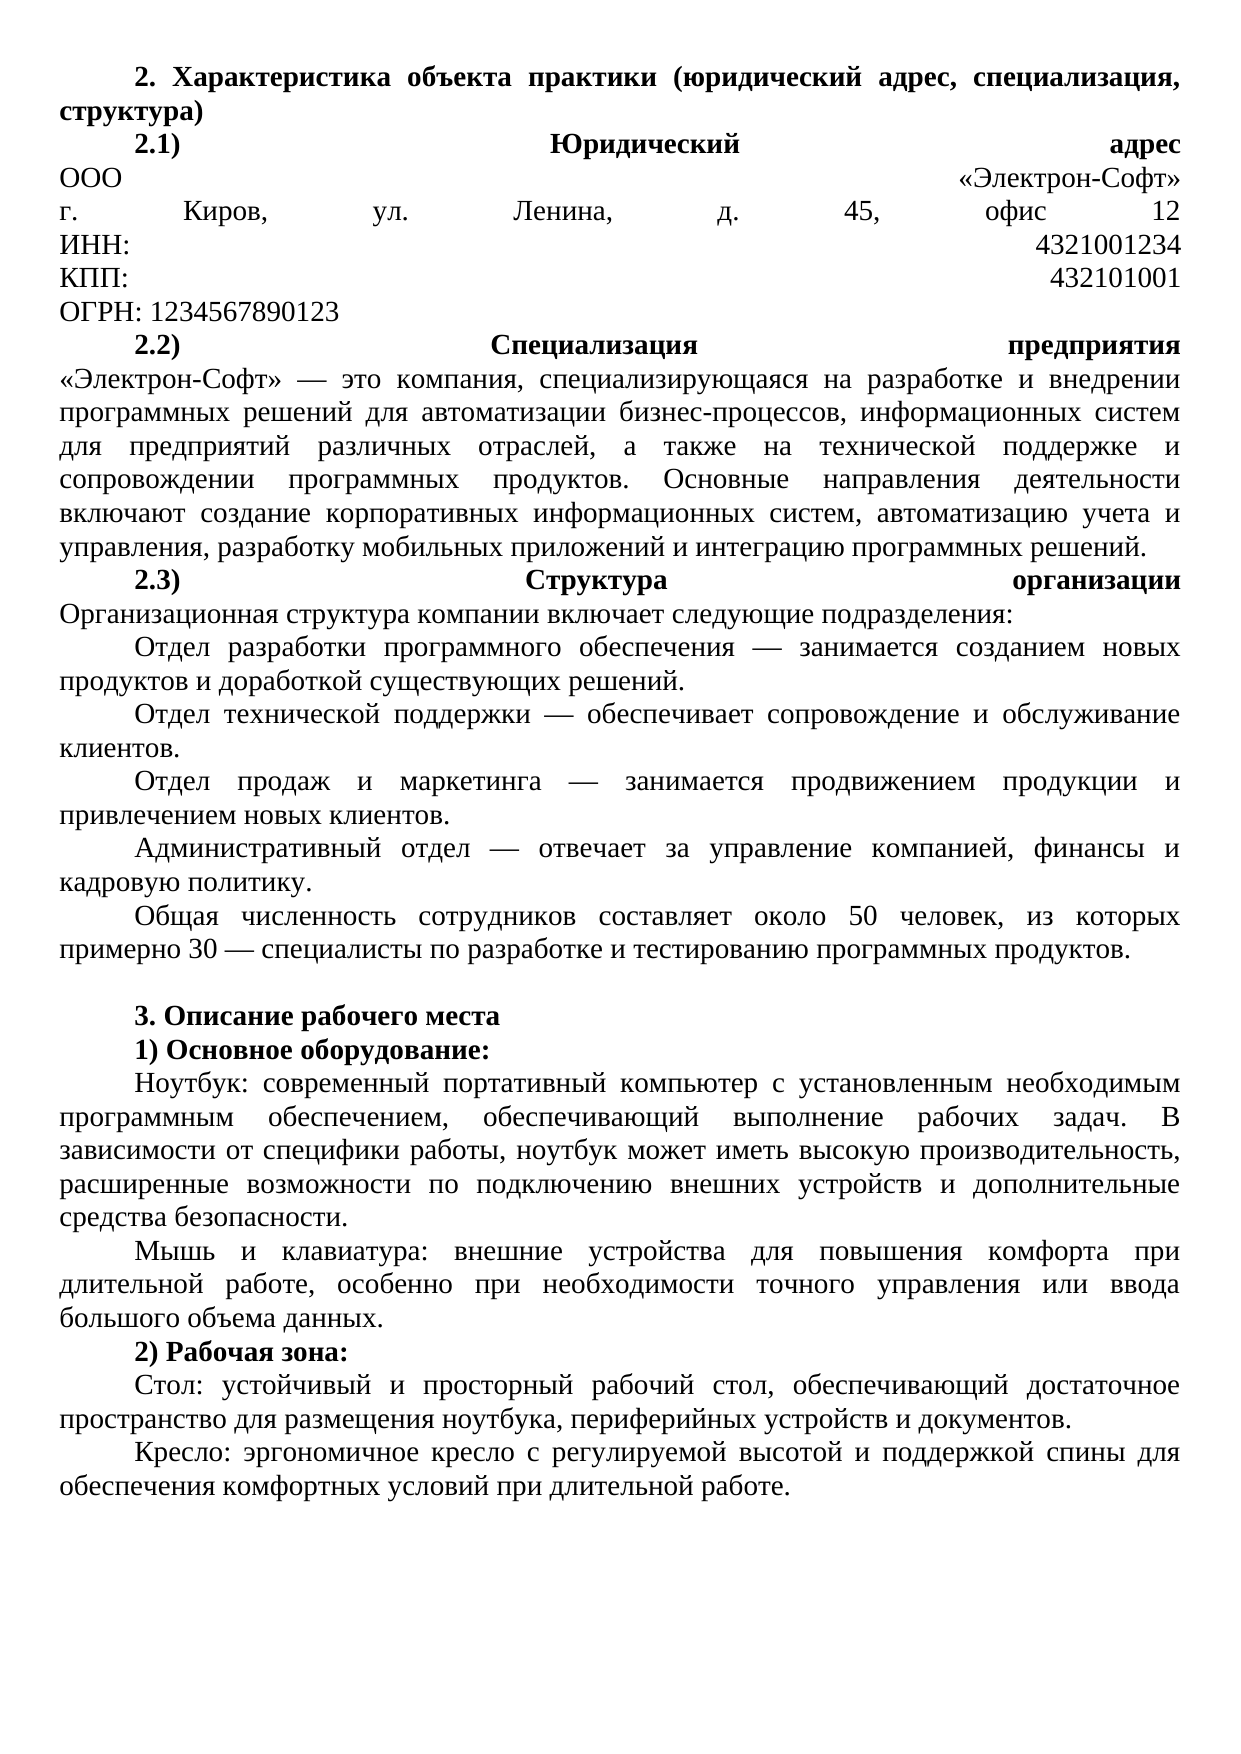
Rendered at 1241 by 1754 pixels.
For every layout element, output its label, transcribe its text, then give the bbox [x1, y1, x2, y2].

text 2.2) Специализация предприятия «Электрон-Софт» — это компания, специализирующаяся на разработке и внедрении программных решений для автоматизации бизнес-процессов, информационных систем для предприятий различных отраслей, а также на технической поддержке и сопровождении программных продуктов. Основные направления деятельности включают создание корпоративных информационных систем, автоматизацию учета и управления, разработку мобильных приложений и интеграцию программных решений. [59, 327, 1181, 562]
text 2.1) Юридический адрес ООО «Электрон-Софт» г. Киров, ул. Ленина, д. 45, офис 12 ИНН: 4321001234 КПП: 432101001 ОГРН: 1234567890123 [59, 126, 1181, 327]
text Стол: устойчивый и просторный рабочий стол, обеспечивающий достаточное пространство для размещения ноутбука, периферийных устройств и документов. [59, 1367, 1181, 1434]
text 2) Рабочая зона: [59, 1334, 1181, 1367]
text 3. Описание рабочего места [134, 998, 1181, 1032]
text Общая численность сотрудников составляет около 50 человек, из которых примерно 30 — специалисты по разработке и тестированию программных продуктов. [59, 898, 1181, 965]
text 2. Характеристика объекта практики (юридический адрес, специализация, структура) [59, 59, 1181, 126]
text Отдел разработки программного обеспечения — занимается созданием новых продуктов и доработкой существующих решений. [59, 629, 1181, 696]
text Отдел технической поддержки — обеспечивает сопровождение и обслуживание клиентов. [59, 696, 1181, 763]
text Мышь и клавиатура: внешние устройства для повышения комфорта при длительной работе, особенно при необходимости точного управления или ввода большого объема данных. [59, 1233, 1181, 1334]
text 1) Основное оборудование: [59, 1032, 1181, 1065]
text Кресло: эргономичное кресло с регулируемой высотой и поддержкой спины для обеспечения комфортных условий при длительной работе. [59, 1434, 1181, 1501]
text Ноутбук: современный портативный компьютер с установленным необходимым программным обеспечением, обеспечивающий выполнение рабочих задач. В зависимости от специфики работы, ноутбук может иметь высокую производительность, расширенные возможности по подключению внешних устройств и дополнительные средства безопасности. [59, 1065, 1181, 1233]
text Отдел продаж и маркетинга — занимается продвижением продукции и привлечением новых клиентов. [59, 763, 1181, 831]
text 2.3) Структура организации Организационная структура компании включает следующие подразделения: [59, 562, 1181, 629]
text Административный отдел — отвечает за управление компанией, финансы и кадровую политику. [59, 831, 1181, 898]
